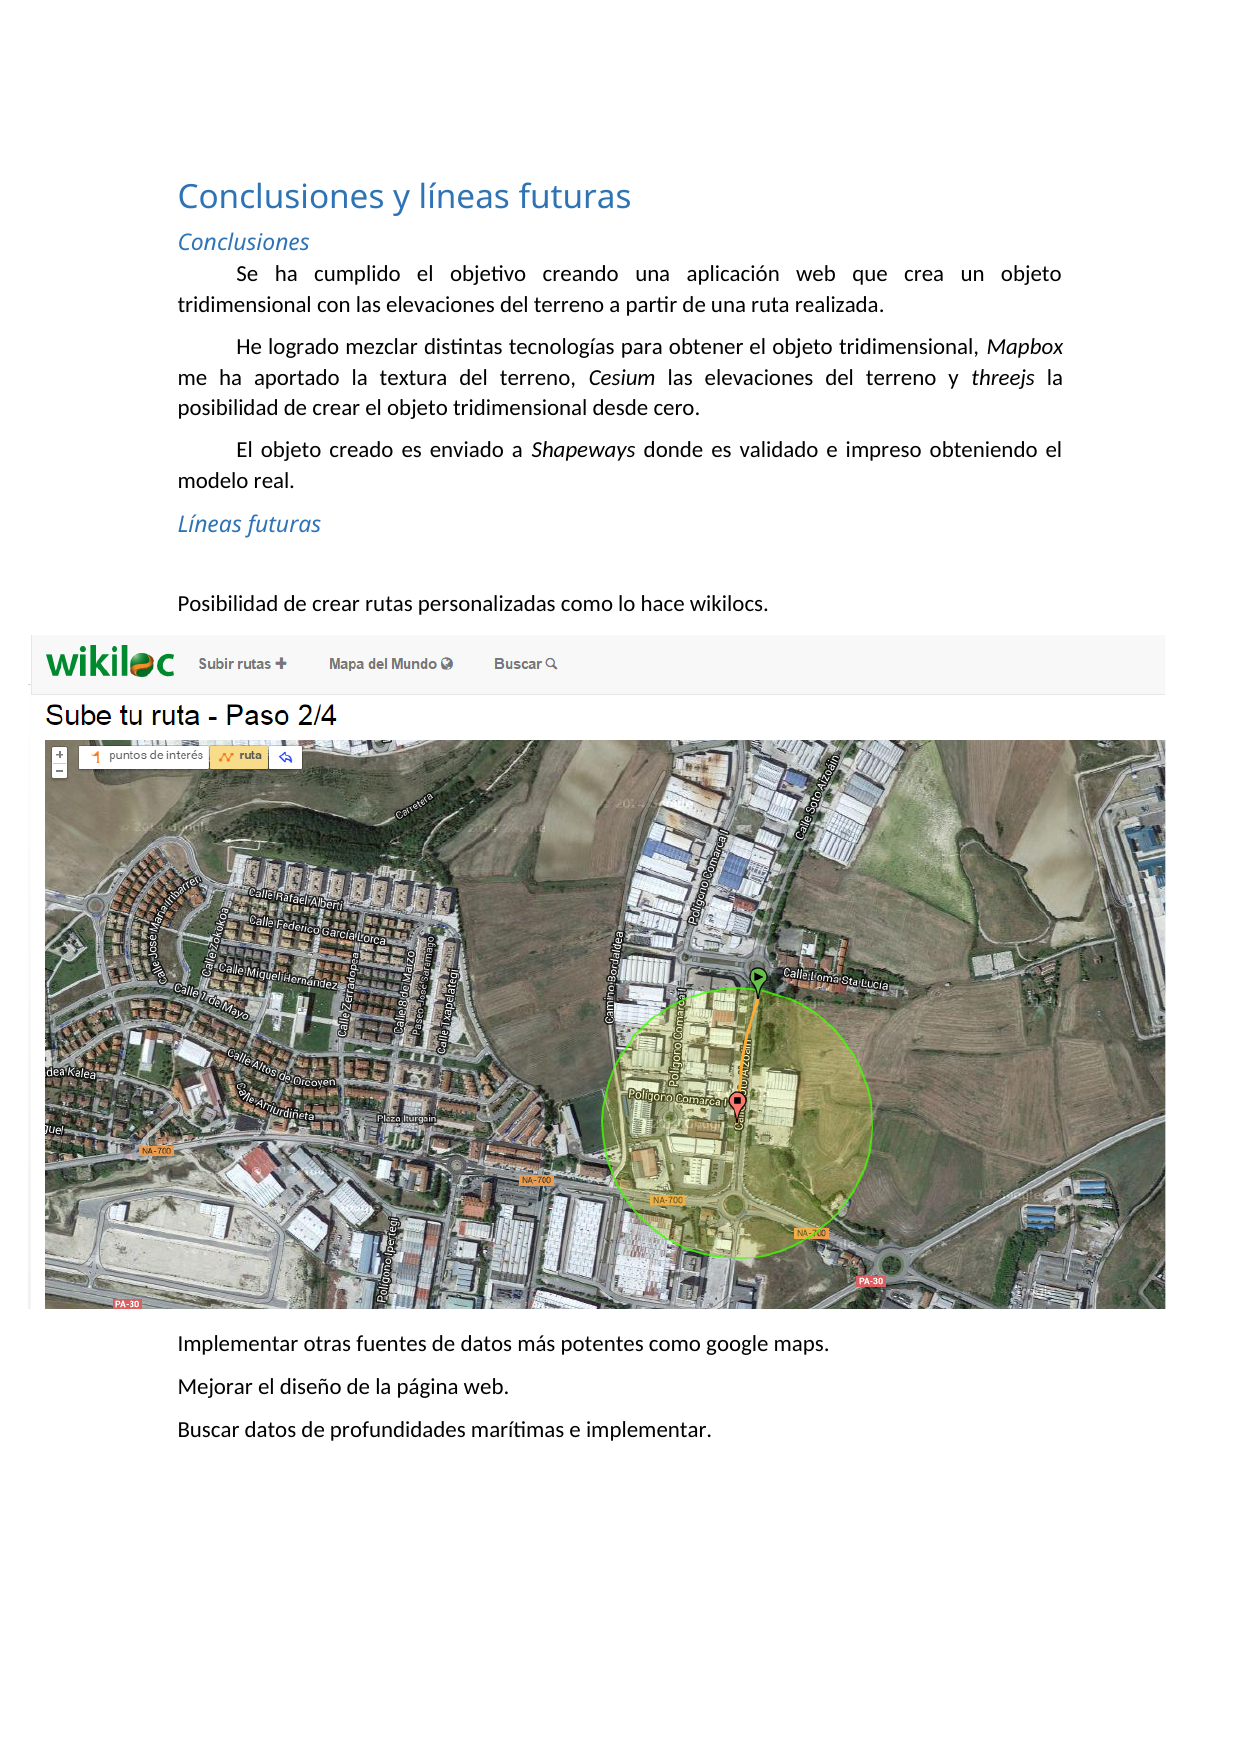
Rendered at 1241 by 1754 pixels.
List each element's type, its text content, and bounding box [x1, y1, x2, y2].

subtitle Conclusiones y líneas futuras [177, 173, 1063, 218]
text Se ha cumplido el objetivo creando una aplicación web que crea un objeto tridimensional con las elevaciones del terreno a partir de una ruta realizada. [177, 259, 1063, 318]
text He logrado mezclar distintas tecnologías para obtener el objeto tridimensional, Mapbox me ha aportado la textura del terreno, Cesium las elevaciones del terreno y threejs la posibilidad de crear el objeto tridimensional desde cero. [177, 332, 1063, 421]
subtitle Líneas futuras [177, 508, 1063, 540]
text Mejorar el diseño de la página web. [177, 1372, 1063, 1400]
picture [27, 635, 1166, 1309]
text Posibilidad de crear rutas personalizadas como lo hace wikilocs. [177, 589, 1063, 617]
text Implementar otras fuentes de datos más potentes como google maps. [177, 1309, 1063, 1358]
text Buscar datos de profundidades marítimas e implementar. [177, 1415, 1063, 1443]
text El objeto creado es enviado a Shapeways donde es validado e impreso obteniendo el modelo real. [177, 436, 1063, 494]
subtitle Conclusiones [177, 226, 1063, 257]
